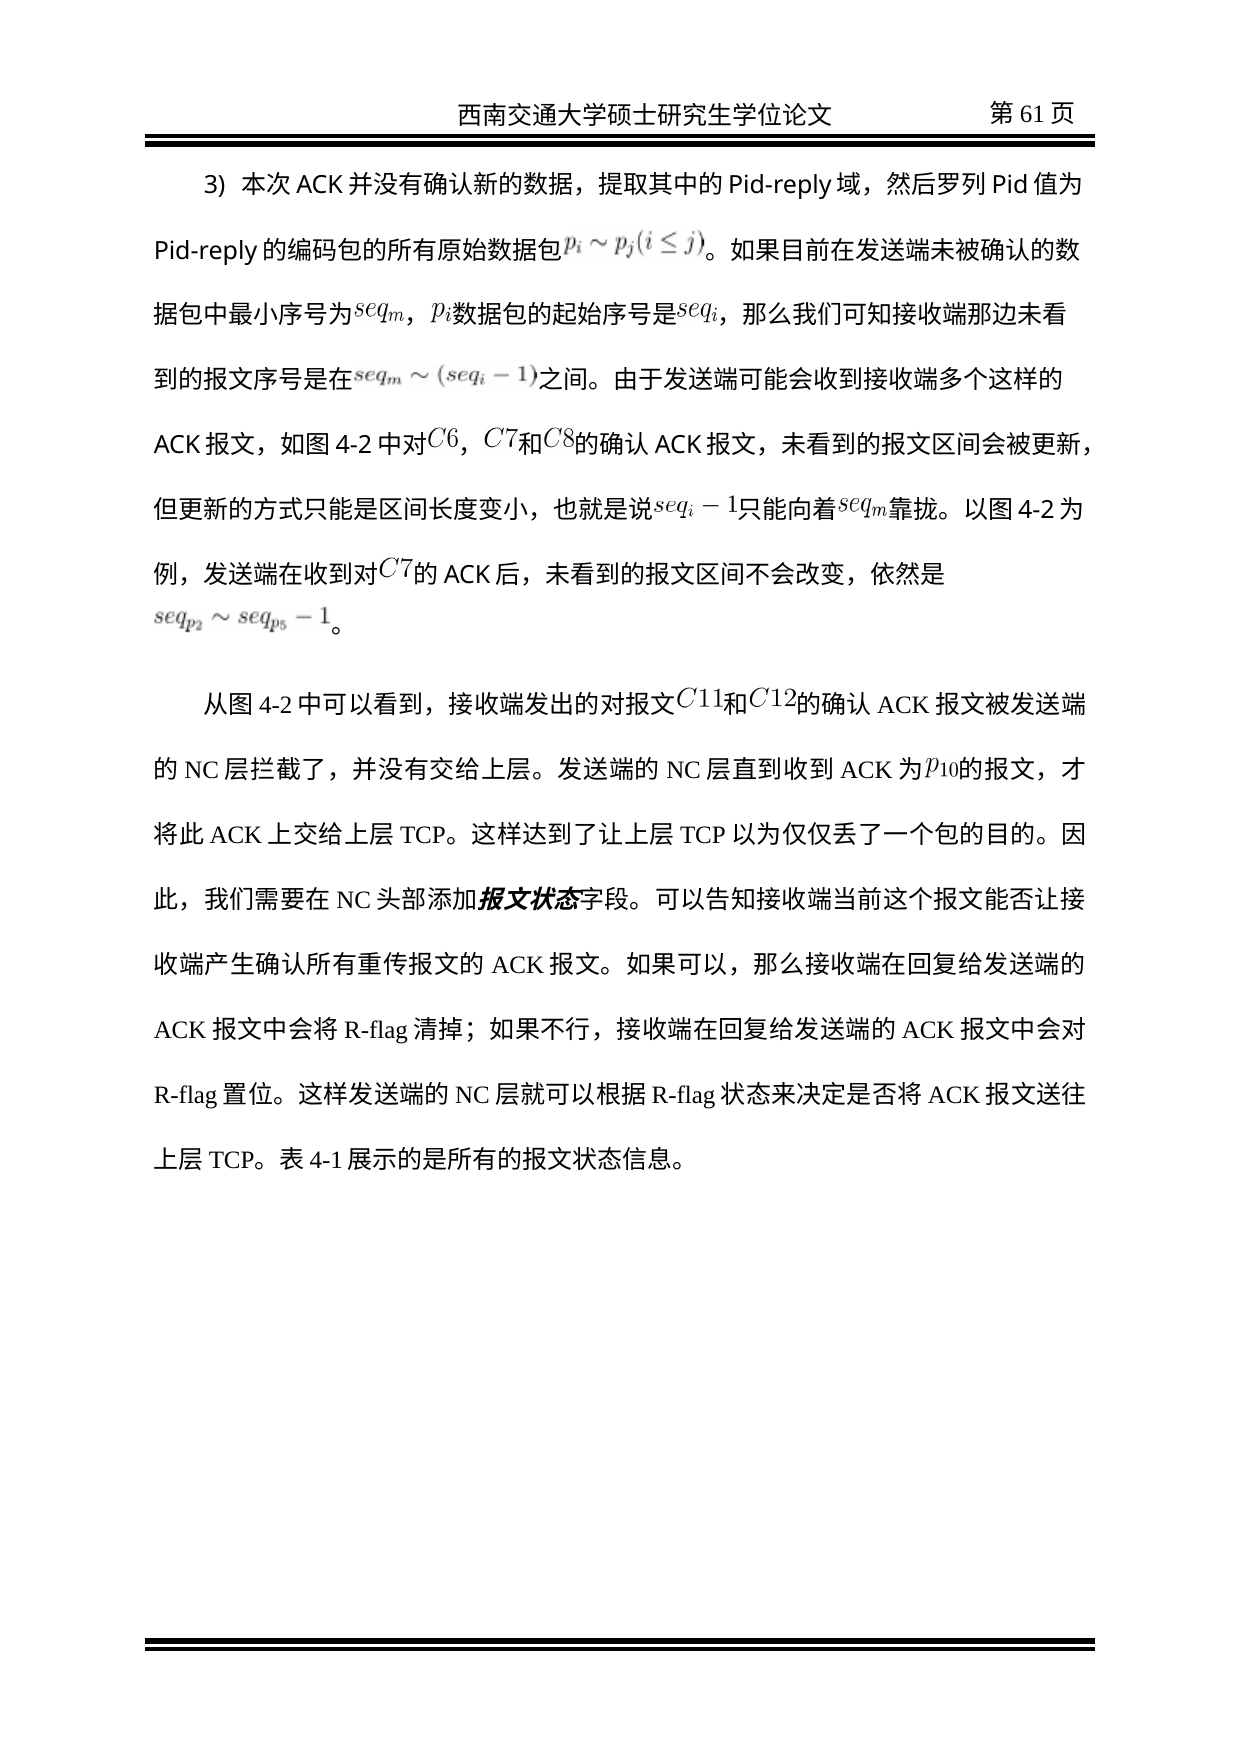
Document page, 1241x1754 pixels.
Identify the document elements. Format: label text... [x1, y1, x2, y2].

list 本次ACK并没有确认新的数据，提取其中的Pid-reply域，然后罗列Pid值为Pid-reply的编码包的所有原始数据包。如果目前在发送端未被确认的数据包中最小序号为，数据包的起始序号是，那么我们可知接收端那边未看到的报文序号是在之间。由于发送端可能会收到接收端多个这样的ACK报文，如图4-2中对，和的确认ACK报文，未看到的报文区间会被更新，但更新的方式只能是区间长度变小，也就是说只能向着靠拢。以图4-2为例，发送端在收到对的ACK后，未看到的报文区间不会改变，依然是。 [153, 150, 1087, 670]
text 从图4-2中可以看到，接收端发出的对报文和的确认ACK报文被发送端的NC层拦截了，并没有交给上层。发送端的NC层直到收到ACK为的报文，才将此ACK上交给上层TCP。这样达到了让上层TCP以为仅仅丢了一个包的目的。因此，我们需要在NC头部添加报文状态字段。可以告知接收端当前这个报文能否让接收端产生确认所有重传报文的ACK报文。如果可以，那么接收端在回复给发送端的ACK报文中会将R-flag清掉；如果不行，接收端在回复给发送端的ACK报文中会对R-flag置位。这样发送端的NC层就可以根据R-flag状态来决定是否将ACK报文送往上层TCP。表4-1展示的是所有的报文状态信息。 [153, 670, 1087, 1190]
